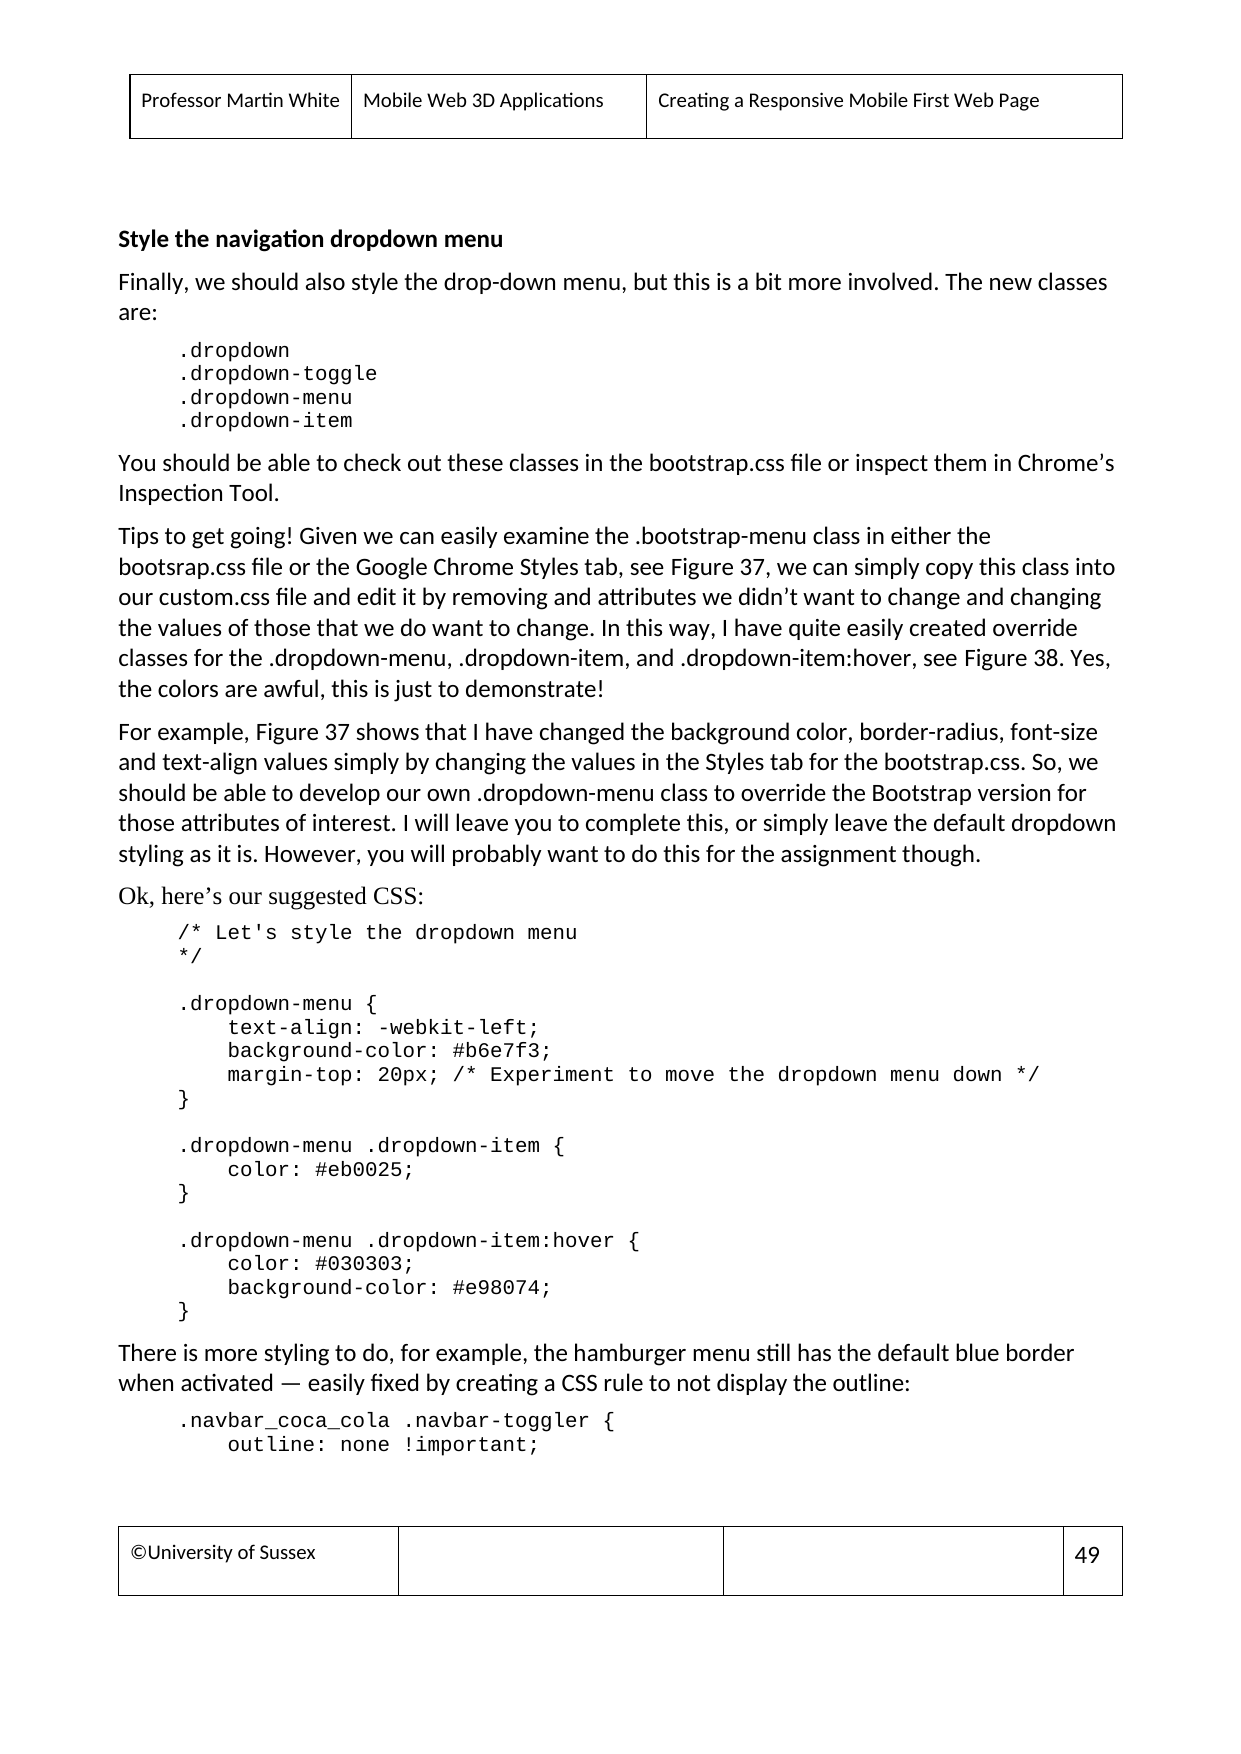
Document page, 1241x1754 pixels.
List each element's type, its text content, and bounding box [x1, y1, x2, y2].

subtitle Style the navigation dropdown menu [118, 223, 1122, 253]
text For example, Figure 37 shows that I have changed the background color, border-radius, font-size and text-align values simply by changing the values in the Styles tab for the bootstrap.css. So, we should be able to develop our own .dropdown-menu class to override the Bootstrap version for those attributes of interest. I will leave you to complete this, or simply leave the default dropdown styling as it is. However, you will probably want to do this for the assignment though. [118, 716, 1122, 868]
text color: #030303; [177, 1253, 1122, 1277]
text .navbar_coca_cola .navbar-toggler { [177, 1410, 1122, 1434]
text There is more styling to do, for example, the hamburger menu still has the default blue border when activated — easily fixed by creating a CSS rule to not display the outline: [118, 1337, 1122, 1398]
text } [177, 1182, 1122, 1206]
text Ok, here’s our suggested CSS: [118, 881, 1122, 910]
text } [177, 1301, 1122, 1324]
text text-align: -webkit-left; [177, 1017, 1122, 1040]
text Tips to get going! Given we can easily examine the .bootstrap-menu class in either the bootsrap.css file or the Google Chrome Styles tab, see Figure 37, we can simply copy this class into our custom.css file and edit it by removing and attributes we didn’t want to change and changing the values of those that we do want to change. In this way, I have quite easily created override classes for the .dropdown-menu, .dropdown-item, and .dropdown-item:hover, see Figure 38. Yes, the colors are awful, this is just to demonstrate! [118, 520, 1122, 703]
text .dropdown-menu { [177, 993, 1122, 1017]
text You should be able to check out these classes in the bootstrap.css file or inspect them in Chrome’s Inspection Tool. [118, 447, 1122, 508]
text background-color: #e98074; [177, 1277, 1122, 1301]
text .dropdown-item [177, 411, 1122, 434]
text background-color: #b6e7f3; [177, 1040, 1122, 1064]
text margin-top: 20px; /* Experiment to move the dropdown menu down */ [177, 1064, 1122, 1088]
text outline: none !important; [177, 1434, 1122, 1457]
text color: #eb0025; [177, 1159, 1122, 1182]
text .dropdown [177, 339, 1122, 363]
text .dropdown-menu [177, 387, 1122, 411]
text .dropdown-toggle [177, 363, 1122, 387]
text .dropdown-menu .dropdown-item { [177, 1135, 1122, 1159]
text */ [177, 946, 1122, 969]
text /* Let's style the dropdown menu [177, 922, 1122, 946]
text .dropdown-menu .dropdown-item:hover { [177, 1229, 1122, 1253]
text Finally, we should also style the drop-down menu, but this is a bit more involved. The new classes are: [118, 266, 1122, 327]
text } [177, 1088, 1122, 1111]
